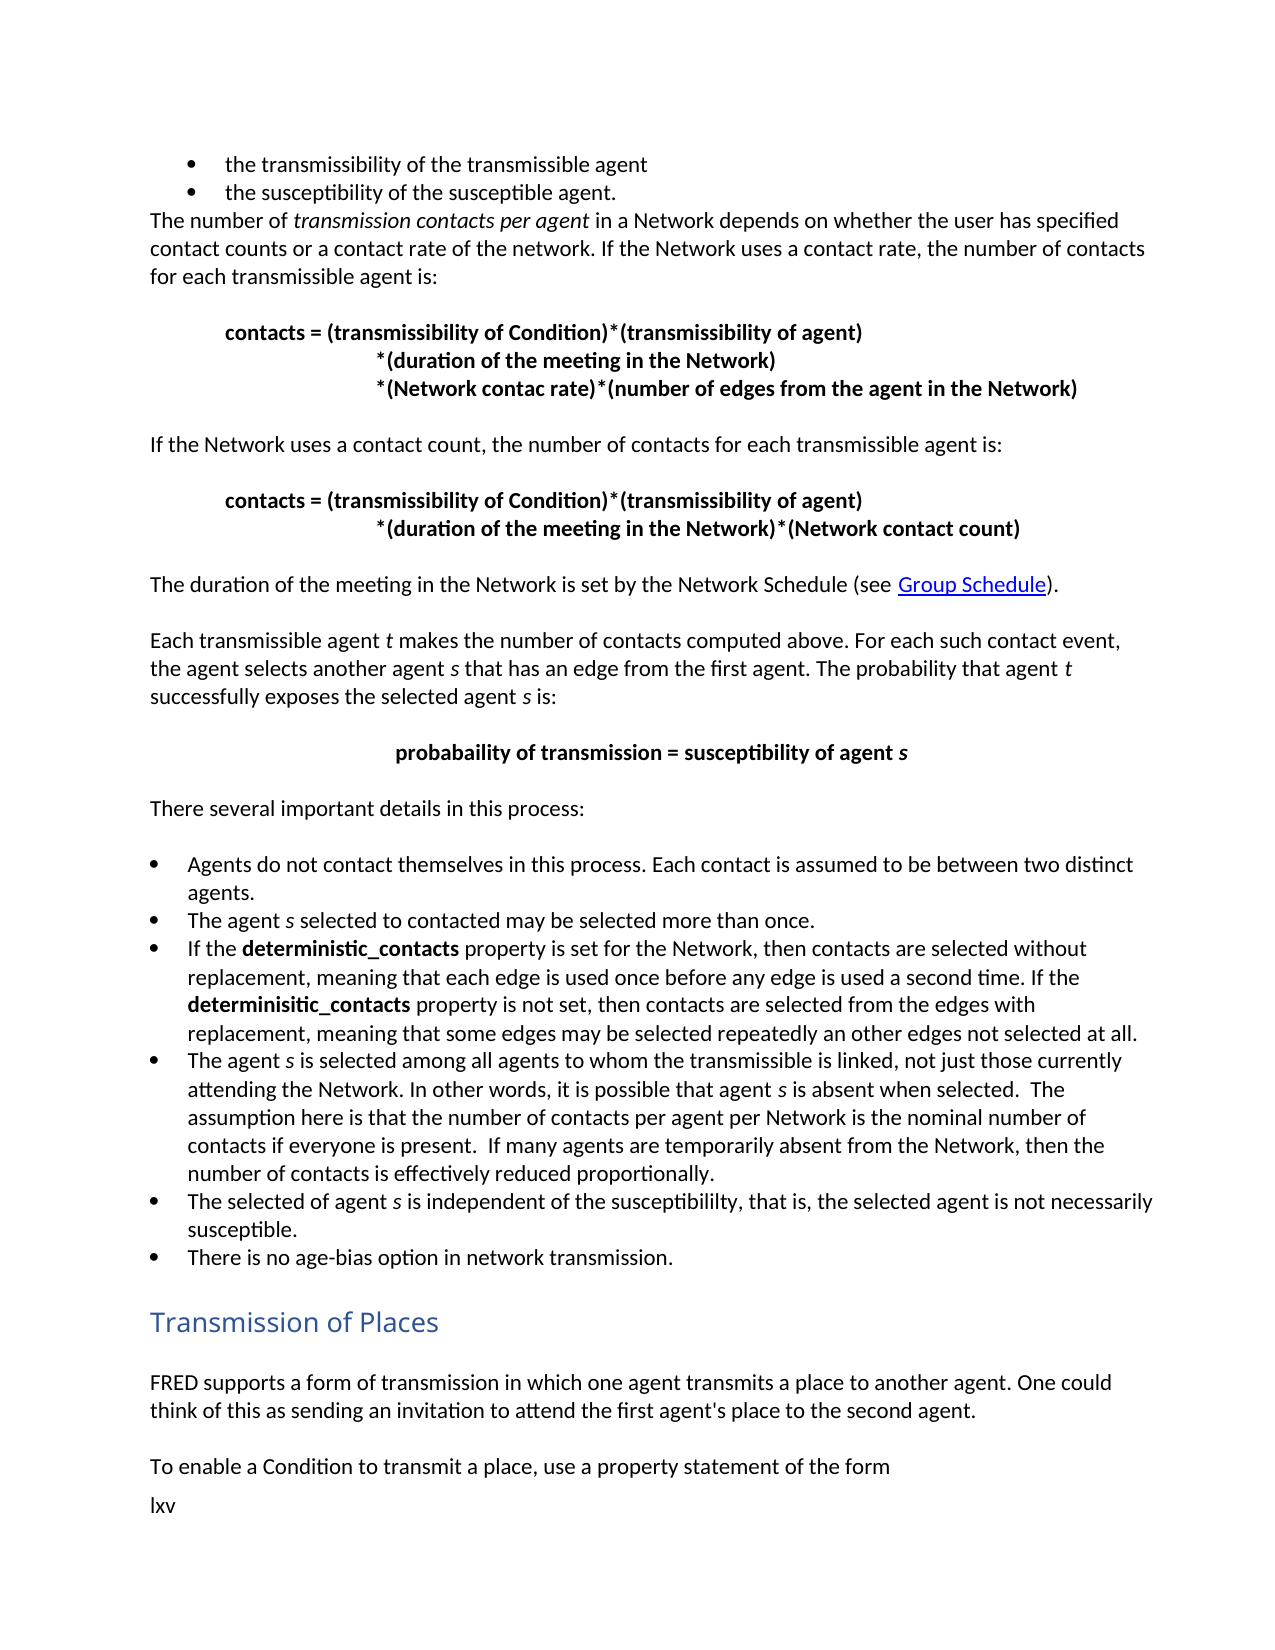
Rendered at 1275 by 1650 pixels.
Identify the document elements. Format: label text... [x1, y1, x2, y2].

text *(duration of the meeting in the Network)*(Network contact count) [300, 514, 1155, 542]
text The duration of the meeting in the Network is set by the Network Schedule (see Group Schedule). [150, 570, 1155, 598]
text Each transmissible agent t makes the number of contacts computed above. For each such contact event, the agent selects another agent s that has an edge from the first agent. The probability that agent t successfully exposes the selected agent s is: [150, 626, 1155, 710]
list the transmissibility of the transmissible agent [187, 150, 1155, 178]
text contacts = (transmissibility of Condition)*(transmissibility of agent) [150, 486, 1155, 514]
text To enable a Condition to transmit a place, use a property statement of the form [150, 1452, 1155, 1480]
list If the deterministic_contacts property is set for the Network, then contacts are selected without replacement, meaning that each edge is used once before any edge is used a second time. If the determinisitic_contacts property is not set, then contacts are selected from the edges with replacement, meaning that some edges may be selected repeatedly an other edges not selected at all. [150, 934, 1155, 1047]
list There is no age-bias option in network transmission. [150, 1243, 1155, 1271]
text FRED supports a form of transmission in which one agent transmits a place to another agent. One could think of this as sending an invitation to attend the first agent's place to the second agent. [150, 1368, 1155, 1424]
subtitle Transmission of Places [150, 1303, 1155, 1340]
list the susceptibility of the susceptible agent. [187, 178, 1155, 206]
text The number of transmission contacts per agent in a Network depends on whether the user has specified contact counts or a contact rate of the network. If the Network uses a contact rate, the number of contacts for each transmissible agent is: [150, 206, 1155, 290]
text contacts = (transmissibility of Condition)*(transmissibility of agent) [150, 318, 1155, 346]
list The agent s is selected among all agents to whom the transmissible is linked, not just those currently attending the Network. In other words, it is possible that agent s is absent when selected. The assumption here is that the number of contacts per agent per Network is the nominal number of contacts if everyone is present. If many agents are temporarily absent from the Network, then the number of contacts is effectively reduced proportionally. [150, 1047, 1155, 1187]
list Agents do not contact themselves in this process. Each contact is assumed to be between two distinct agents. [150, 851, 1155, 907]
list The selected of agent s is independent of the susceptibililty, that is, the selected agent is not necessarily susceptible. [150, 1187, 1155, 1243]
text probabaility of transmission = susceptibility of agent s [150, 738, 1155, 766]
text *(Network contac rate)*(number of edges from the agent in the Network) [300, 374, 1155, 402]
text There several important details in this process: [150, 794, 1155, 822]
text If the Network uses a contact count, the number of contacts for each transmissible agent is: [150, 430, 1155, 458]
list The agent s selected to contacted may be selected more than once. [150, 907, 1155, 934]
text *(duration of the meeting in the Network) [300, 346, 1155, 374]
